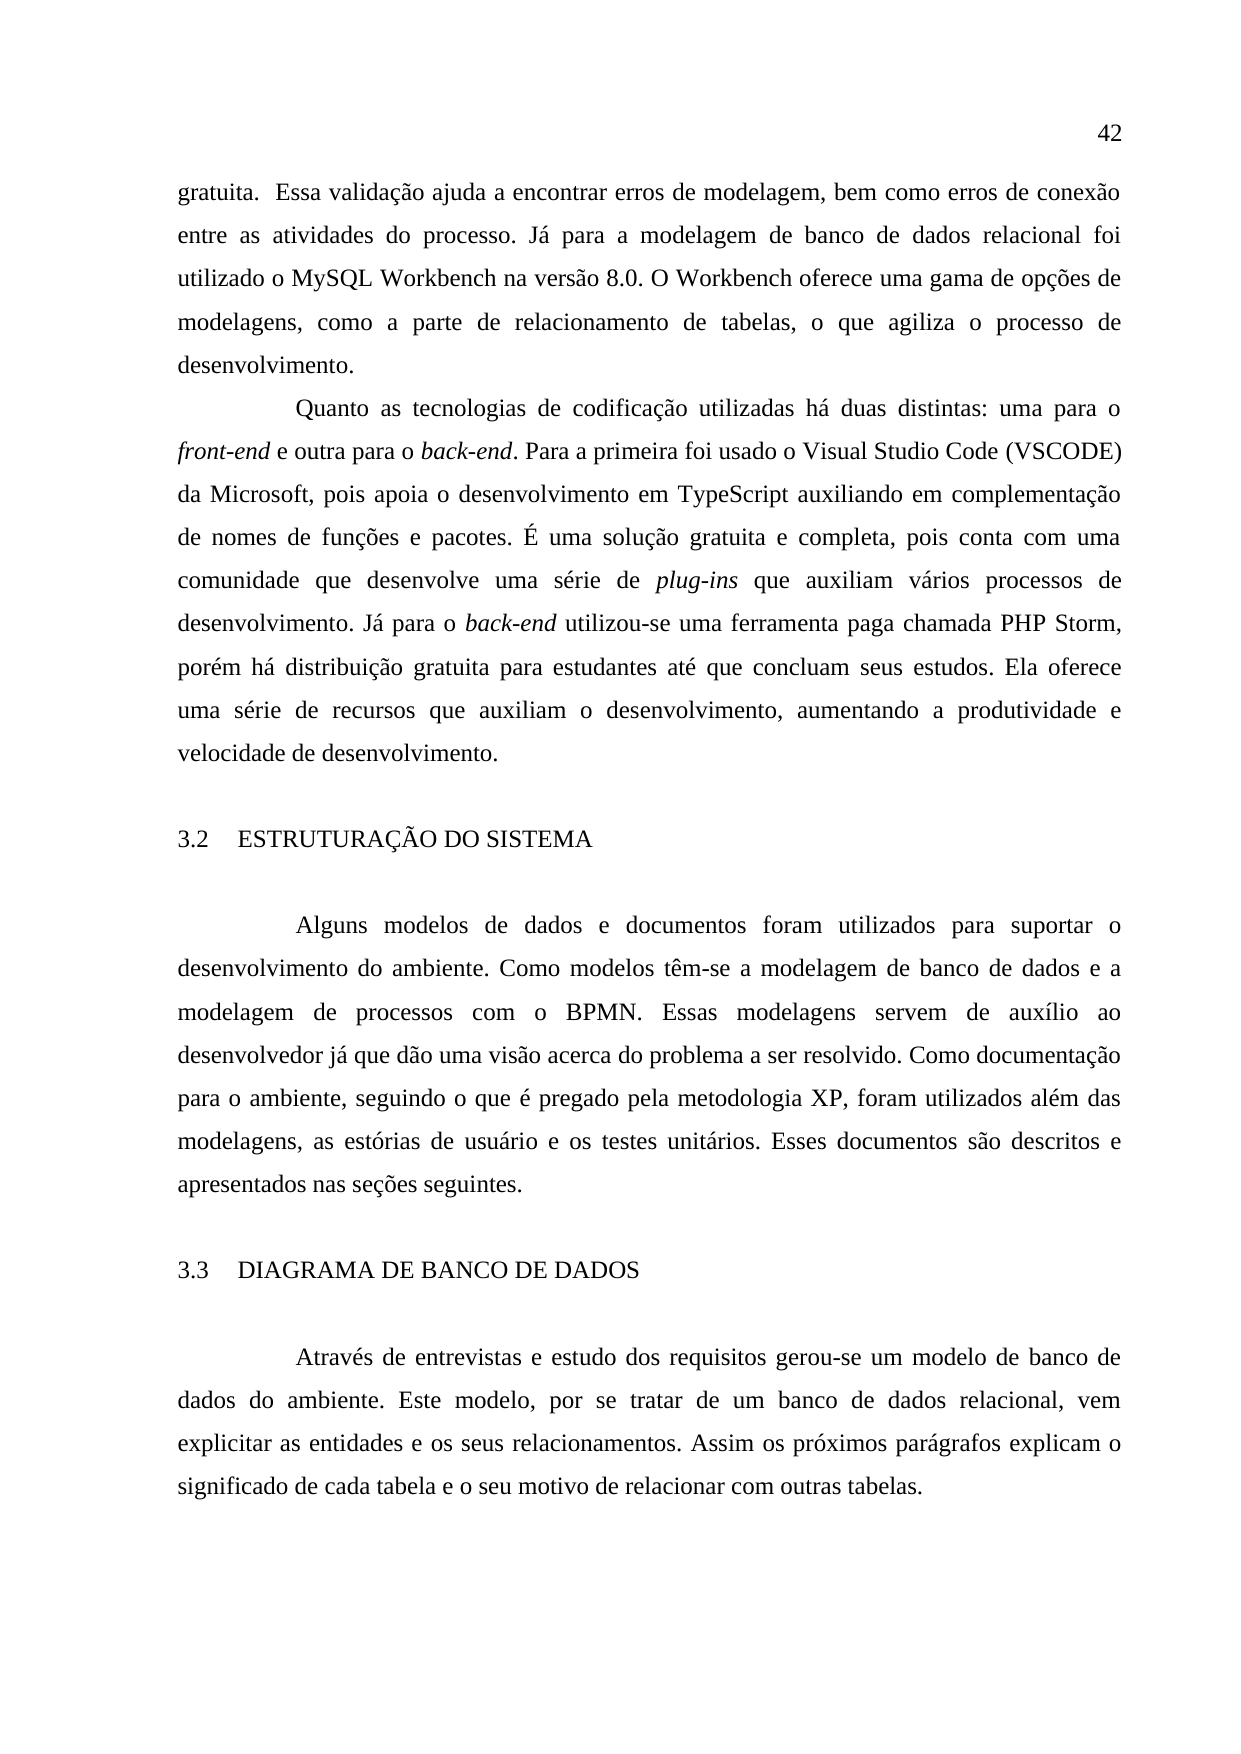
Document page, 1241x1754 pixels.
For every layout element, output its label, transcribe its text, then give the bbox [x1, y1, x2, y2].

text Quanto as tecnologias de codificação utilizadas há duas distintas: uma para o front-end e outra para o back-end. Para a primeira foi usado o Visual Studio Code (VSCODE) da Microsoft, pois apoia o desenvolvimento em TypeScript auxiliando em complementação de nomes de funções e pacotes. É uma solução gratuita e completa, pois conta com uma comunidade que desenvolve uma série de plug-ins que auxiliam vários processos de desenvolvimento. Já para o back-end utilizou-se uma ferramenta paga chamada PHP Storm, porém há distribuição gratuita para estudantes até que concluam seus estudos. Ela oferece uma série de recursos que auxiliam o desenvolvimento, aumentando a produtividade e velocidade de desenvolvimento. [177, 393, 1122, 767]
subtitle Diagrama de banco de dados [177, 1255, 1122, 1284]
text Através de entrevistas e estudo dos requisitos gerou-se um modelo de banco de dados do ambiente. Este modelo, por se tratar de um banco de dados relacional, vem explicitar as entidades e os seus relacionamentos. Assim os próximos parágrafos explicam o significado de cada tabela e o seu motivo de relacionar com outras tabelas. [177, 1342, 1122, 1500]
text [177, 177, 1122, 378]
subtitle Estruturação do sistema [177, 824, 1122, 853]
text Alguns modelos de dados e documentos foram utilizados para suportar o desenvolvimento do ambiente. Como modelos têm-se a modelagem de banco de dados e a modelagem de processos com o BPMN. Essas modelagens servem de auxílio ao desenvolvedor já que dão uma visão acerca do problema a ser resolvido. Como documentação para o ambiente, seguindo o que é pregado pela metodologia XP, foram utilizados além das modelagens, as estórias de usuário e os testes unitários. Esses documentos são descritos e apresentados nas seções seguintes. [177, 910, 1122, 1198]
